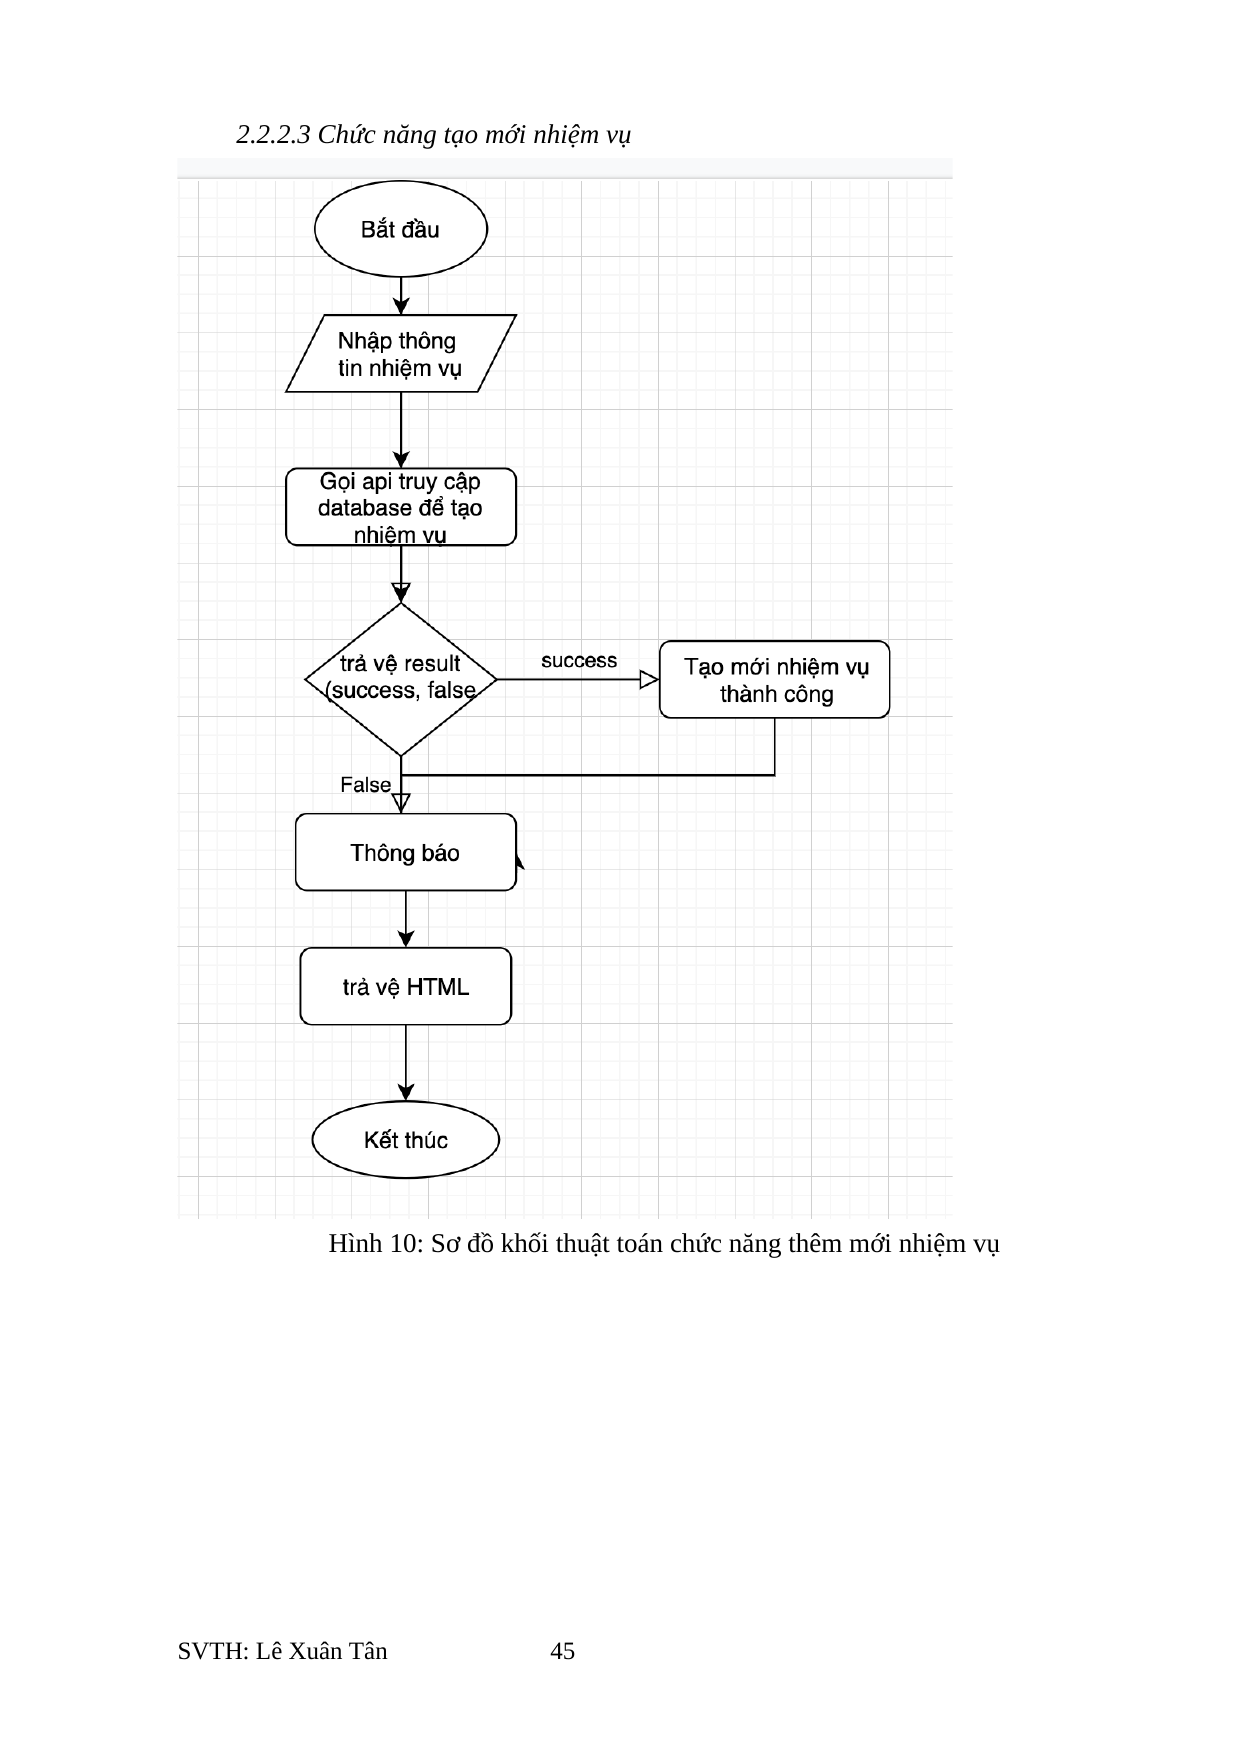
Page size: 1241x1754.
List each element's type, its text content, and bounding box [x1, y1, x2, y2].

picture [177, 158, 953, 1219]
text 2.2.2.3 Chức năng tạo mới nhiệm vụ [177, 118, 1152, 149]
